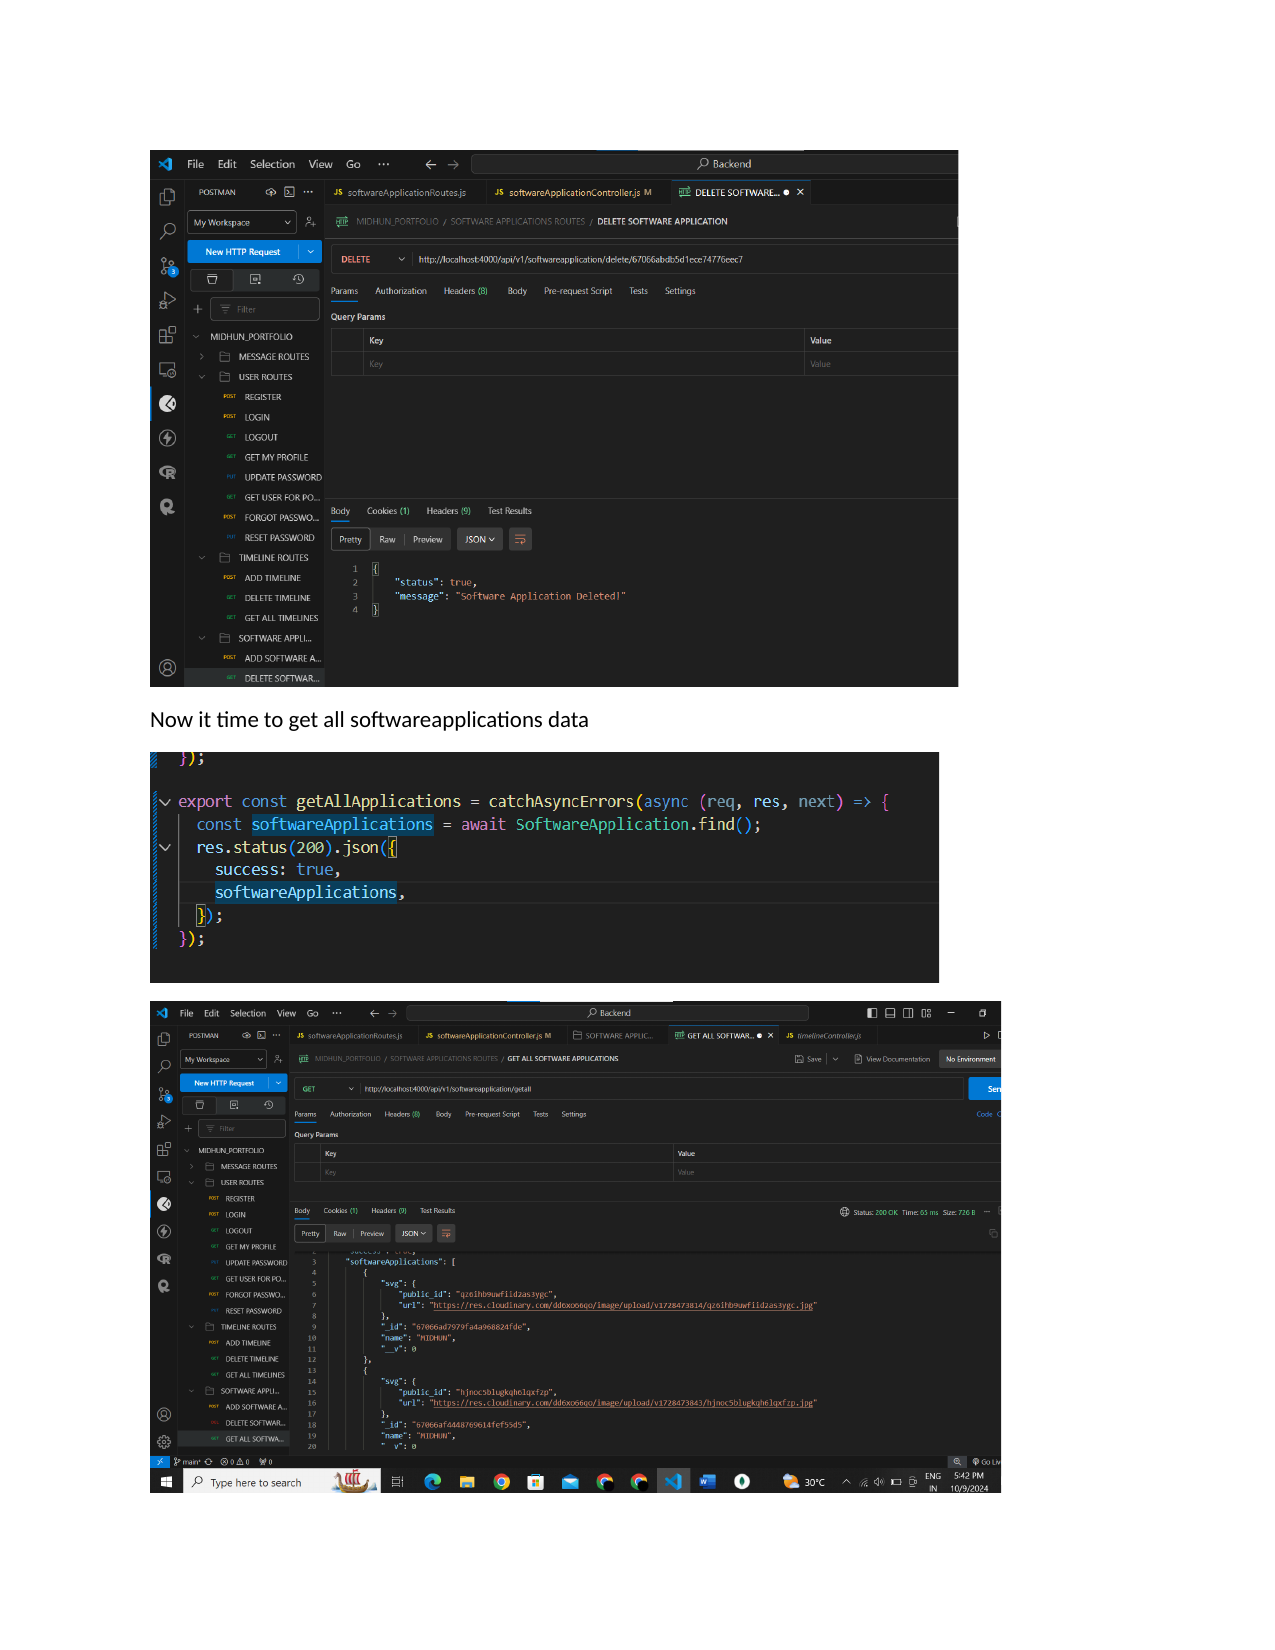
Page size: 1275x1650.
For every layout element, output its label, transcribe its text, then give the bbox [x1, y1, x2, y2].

text Now it time to get all softwareapplications data [150, 705, 1125, 733]
picture [150, 752, 940, 983]
picture [150, 150, 959, 687]
picture [150, 1001, 1002, 1493]
